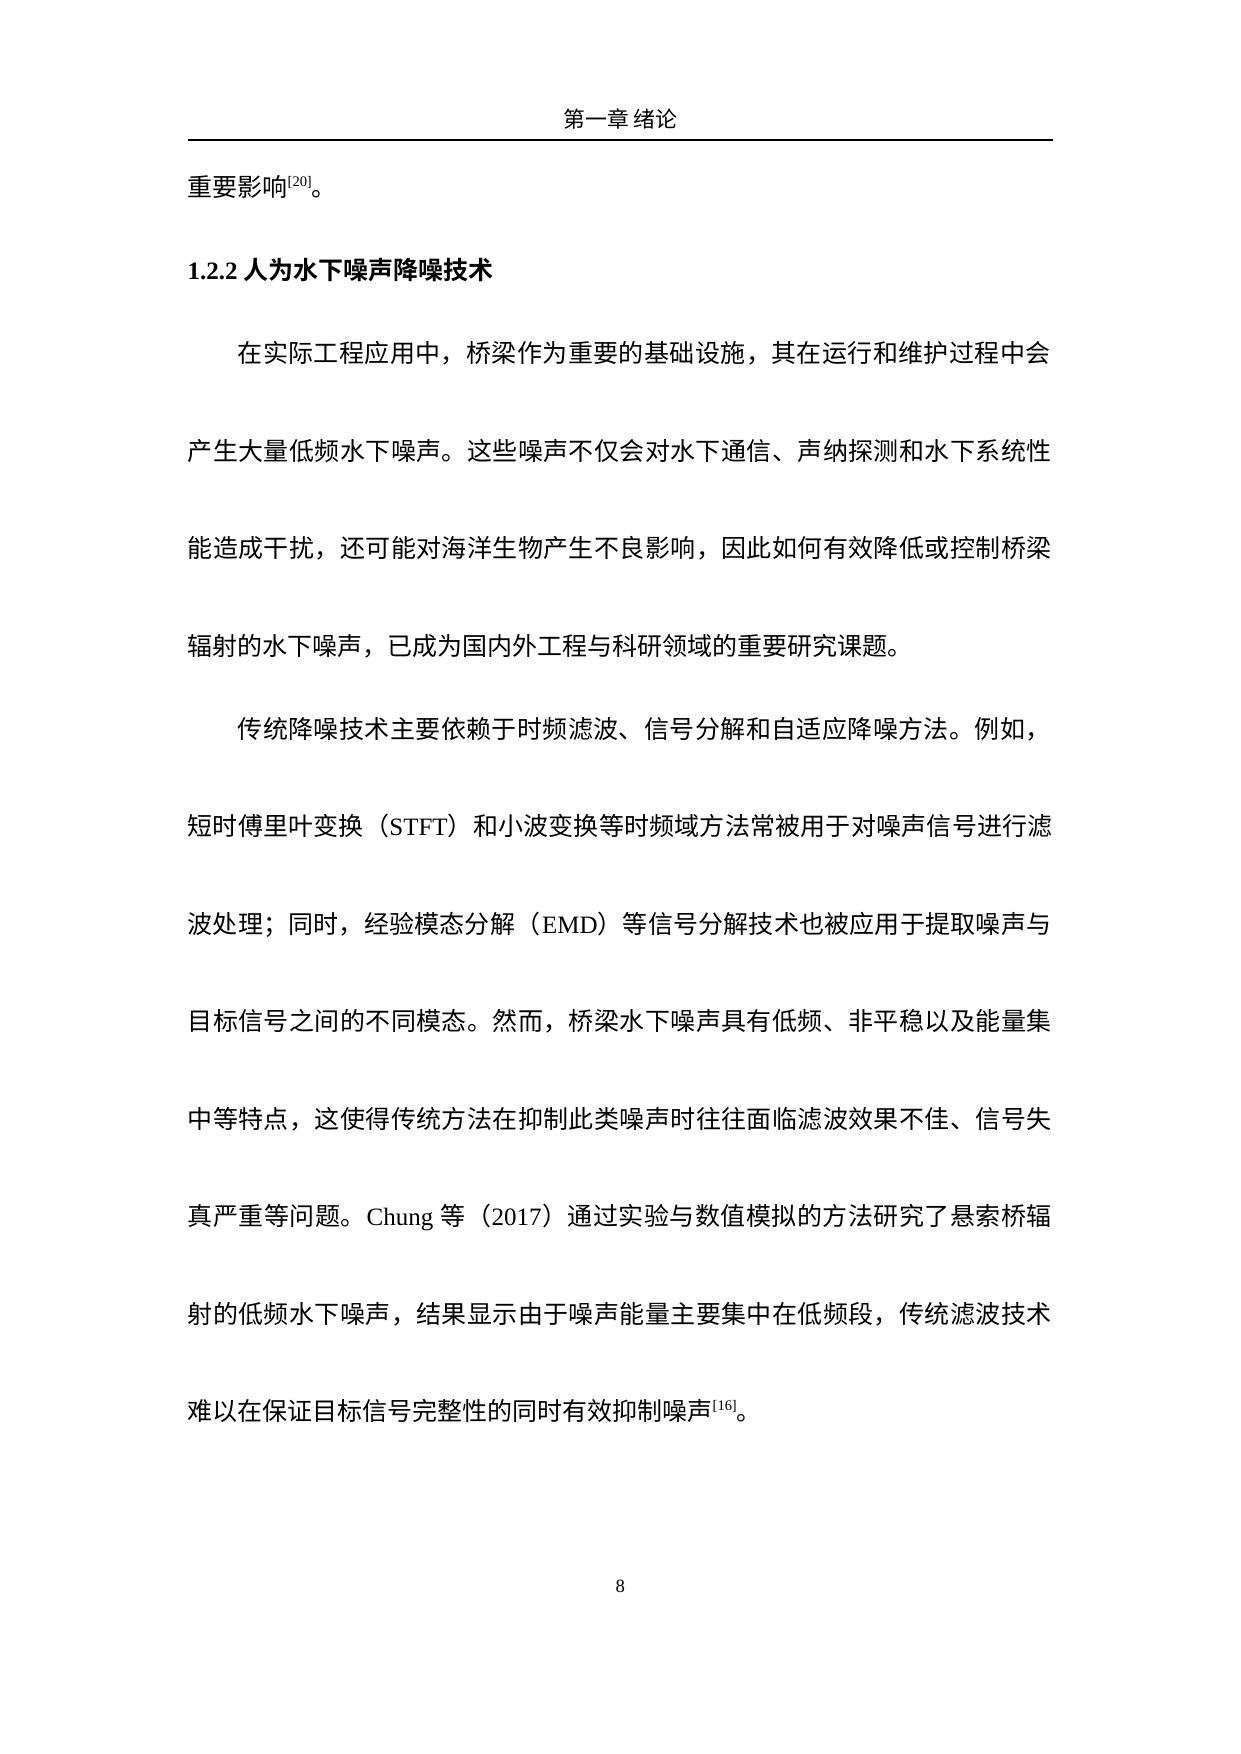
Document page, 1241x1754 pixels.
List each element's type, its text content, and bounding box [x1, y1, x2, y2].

text 1.2.2 人为水下噪声降噪技术 [187, 236, 1053, 301]
text 在实际工程应用中，桥梁作为重要的基础设施，其在运行和维护过程中会产生大量低频水下噪声。这些噪声不仅会对水下通信、声纳探测和水下系统性能造成干扰，还可能对海洋生物产生不良影响，因此如何有效降低或控制桥梁辐射的水下噪声，已成为国内外工程与科研领域的重要研究课题。 [187, 319, 1053, 677]
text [187, 153, 1053, 218]
text 传统降噪技术主要依赖于时频滤波、信号分解和自适应降噪方法。例如，短时傅里叶变换（STFT）和小波变换等时频域方法常被用于对噪声信号进行滤波处理；同时，经验模态分解（EMD）等信号分解技术也被应用于提取噪声与目标信号之间的不同模态。然而，桥梁水下噪声具有低频、非平稳以及能量集中等特点，这使得传统方法在抑制此类噪声时往往面临滤波效果不佳、信号失真严重等问题。Chung 等（2017）通过实验与数值模拟的方法研究了悬索桥辐射的低频水下噪声，结果显示由于噪声能量主要集中在低频段，传统滤波技术难以在保证目标信号完整性的同时有效抑制噪声[16]。 [187, 695, 1053, 1442]
